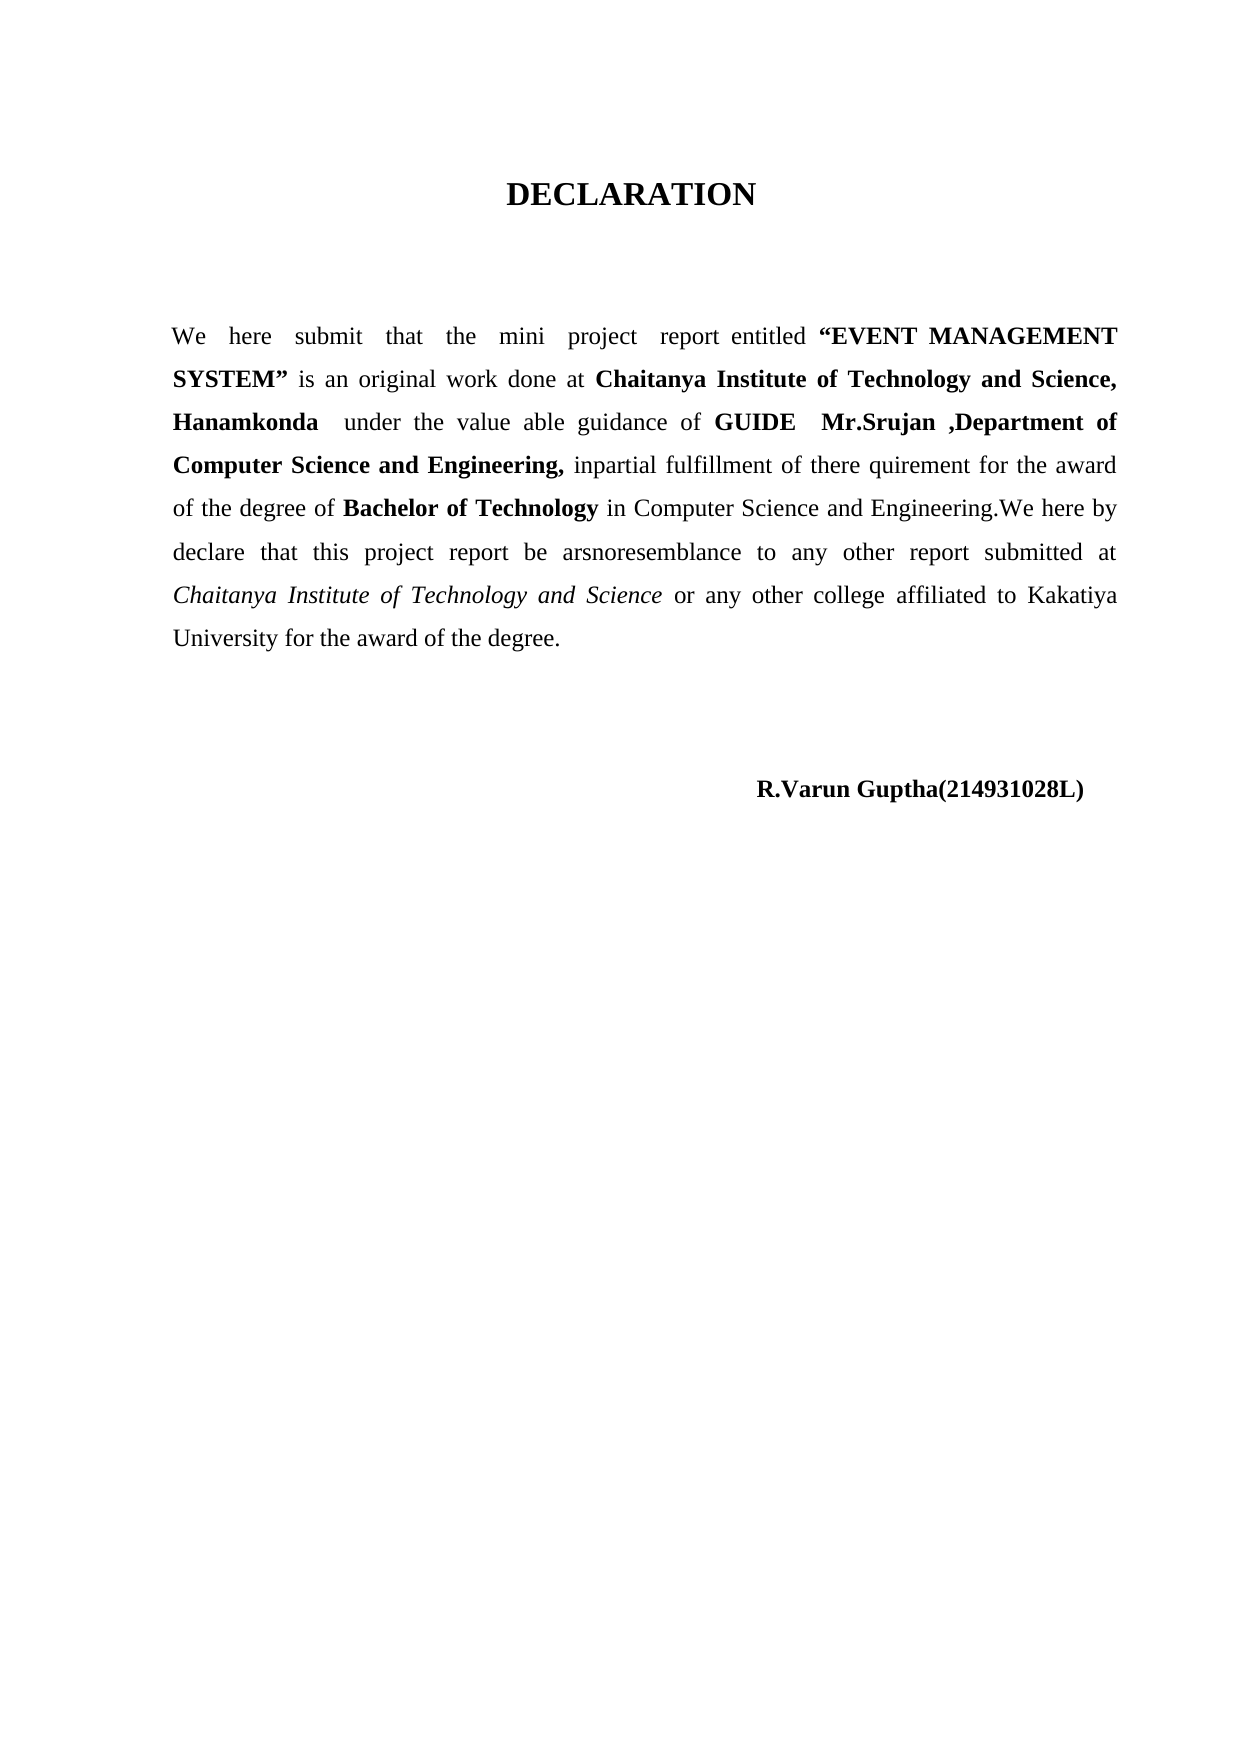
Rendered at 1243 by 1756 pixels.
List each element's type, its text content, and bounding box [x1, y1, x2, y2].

text R.Varun Guptha(214931028L) [156, 774, 1128, 802]
subtitle DECLARATION [241, 174, 1021, 212]
text We here submit that the mini project report entitled “EVENT MANAGEMENT SYSTEM” is an original work done at Chaitanya Institute of Technology and Science, Hanamkonda under the value able guidance of GUIDE Mr.Srujan ,Department of Computer Science and Engineering, inpartial fulfillment of there quirement for the award of the degree of Bachelor of Technology in Computer Science and Engineering.We here by declare that this project report be arsnoresemblance to any other report submitted at Chaitanya Institute of Technology and Science or any other college affiliated to Kakatiya University for the award of the degree. [171, 321, 1118, 652]
